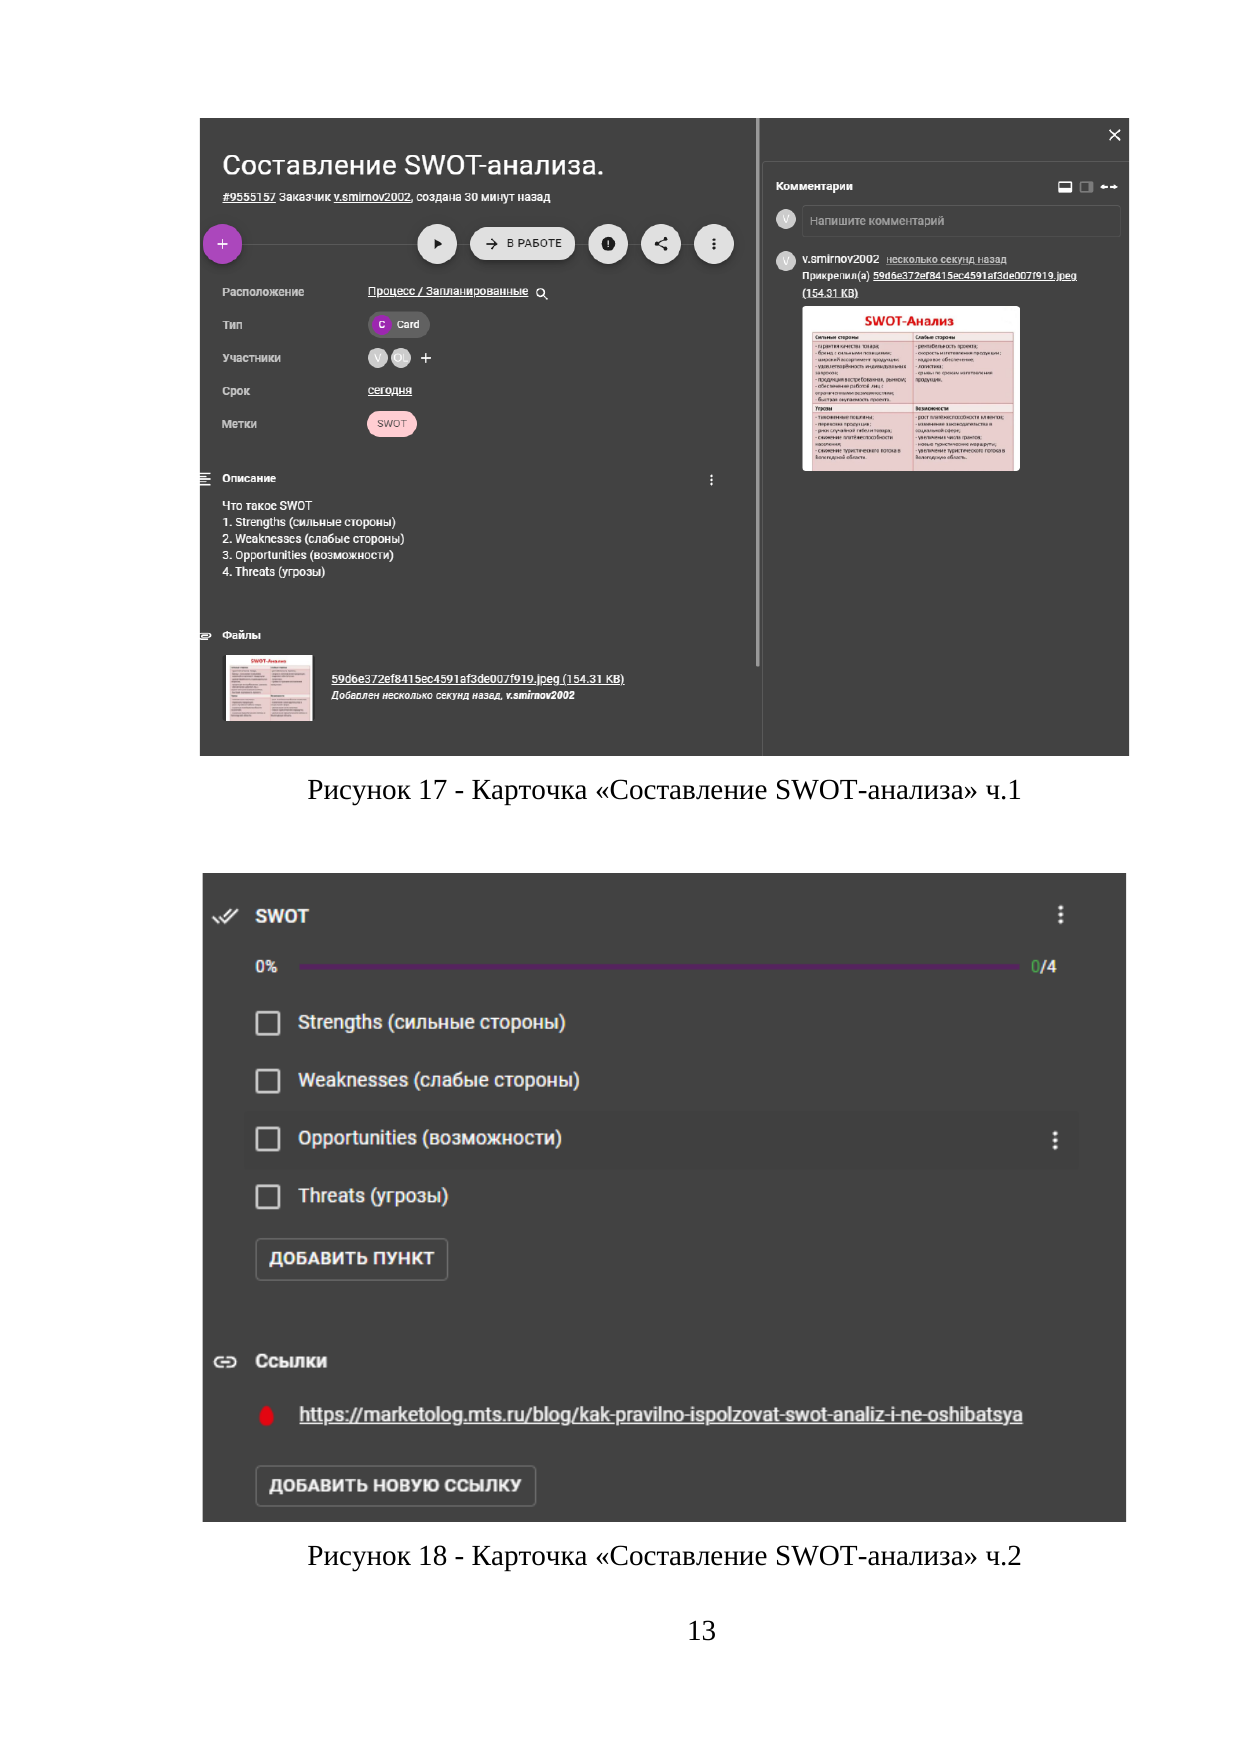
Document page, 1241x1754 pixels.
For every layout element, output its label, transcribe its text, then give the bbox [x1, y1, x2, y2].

picture [202, 873, 1127, 1522]
text Рисунок 18 - Карточка «Составление SWOT-анализа» ч.2 [177, 1538, 1152, 1572]
picture [199, 118, 1130, 756]
